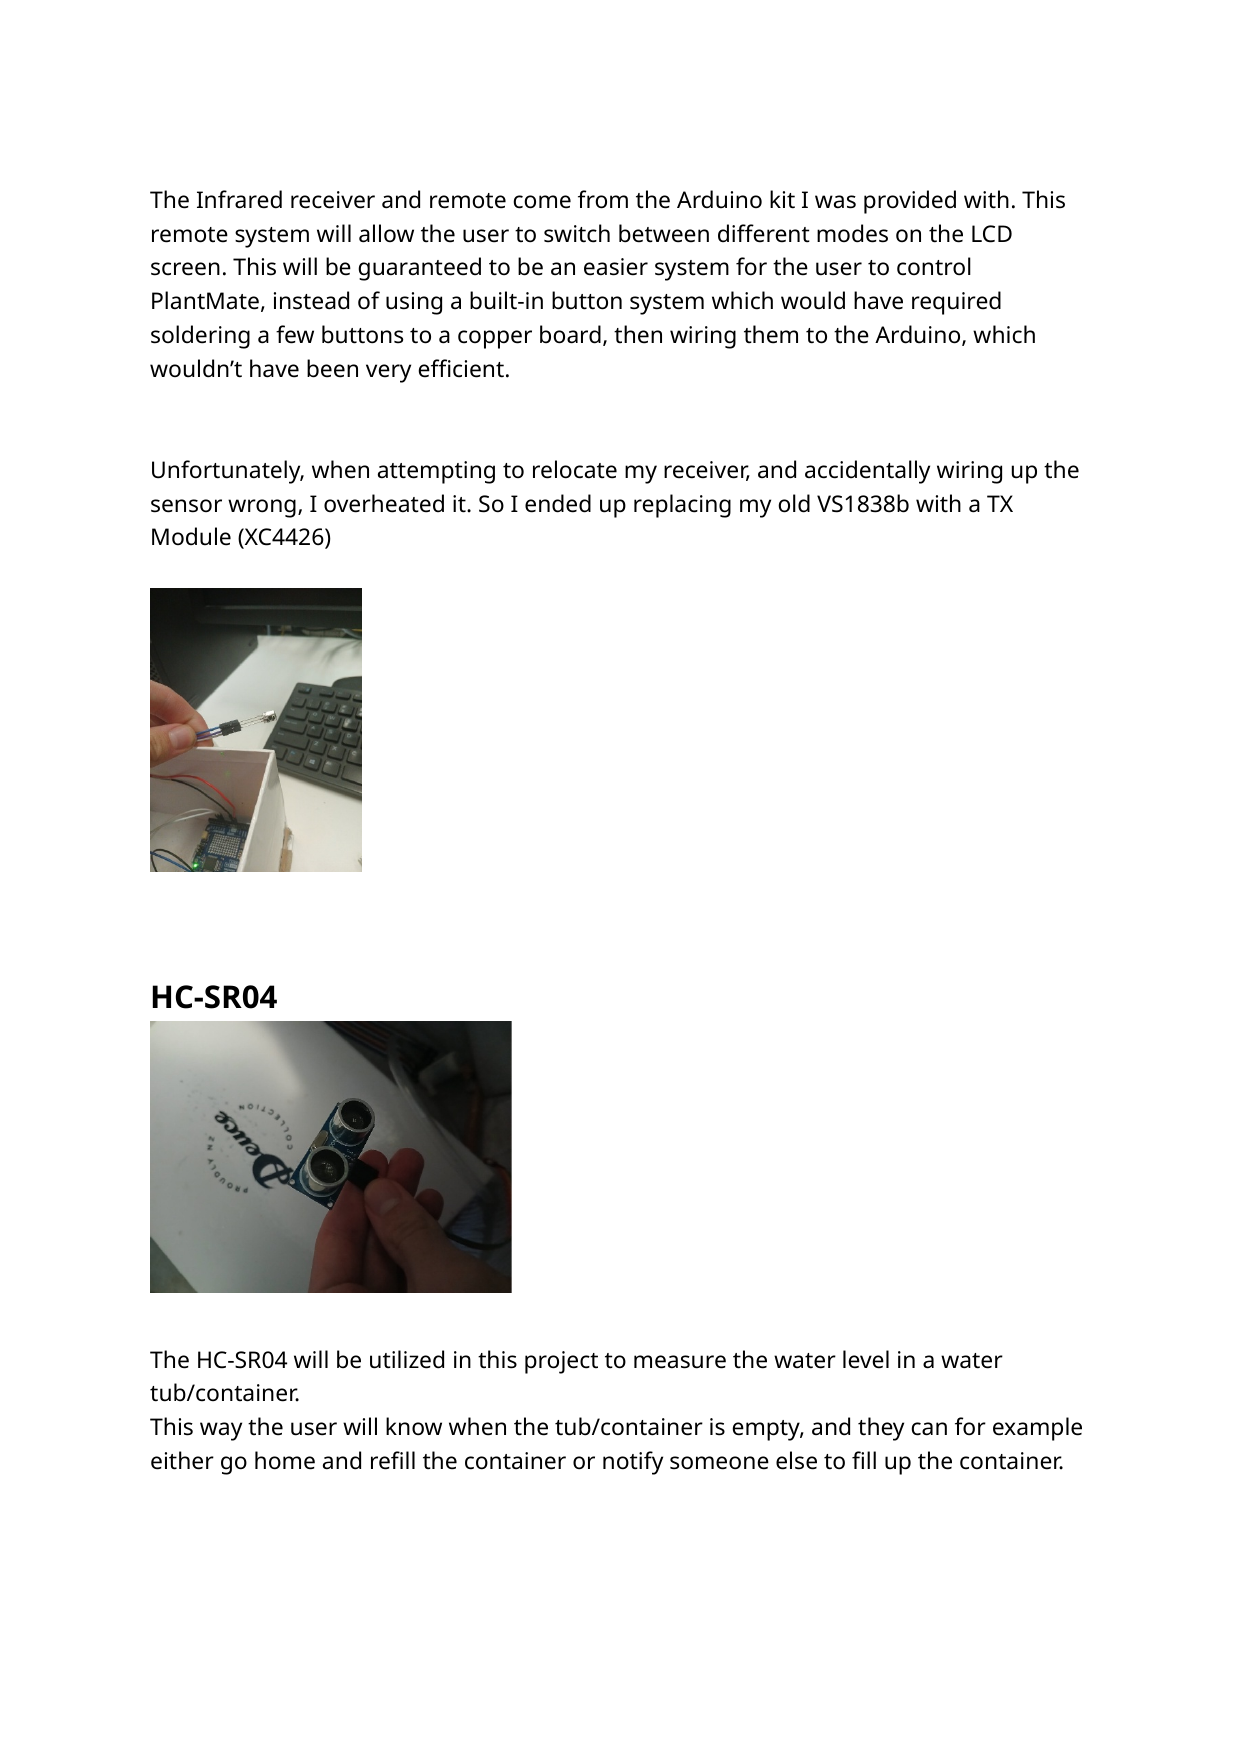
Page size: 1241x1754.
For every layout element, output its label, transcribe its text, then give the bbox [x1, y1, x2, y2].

picture [150, 588, 362, 872]
picture [150, 1021, 512, 1293]
text Unfortunately, when attempting to relocate my receiver, and accidentally wiring up the sensor wrong, I overheated it. So I ended up replacing my old VS1838b with a TX Module (XC4426) [150, 454, 1090, 552]
text The HC-SR04 will be utilized in this project to measure the water level in a water tub/container. [150, 1344, 1090, 1409]
text This way the user will know when the tub/container is empty, and they can for example either go home and refill the container or notify someone else to fill up the container. [150, 1411, 1090, 1476]
text The Infrared receiver and remote come from the Arduino kit I was provided with. This remote system will allow the user to switch between different modes on the LCD screen. This will be guaranteed to be an easier system for the user to control PlantMate, instead of using a built-in button system which would have required soldering a few buttons to a copper board, then wiring them to the Arduino, which wouldn’t have been very efficient. [150, 184, 1090, 384]
text HC-SR04 [150, 975, 1090, 1018]
